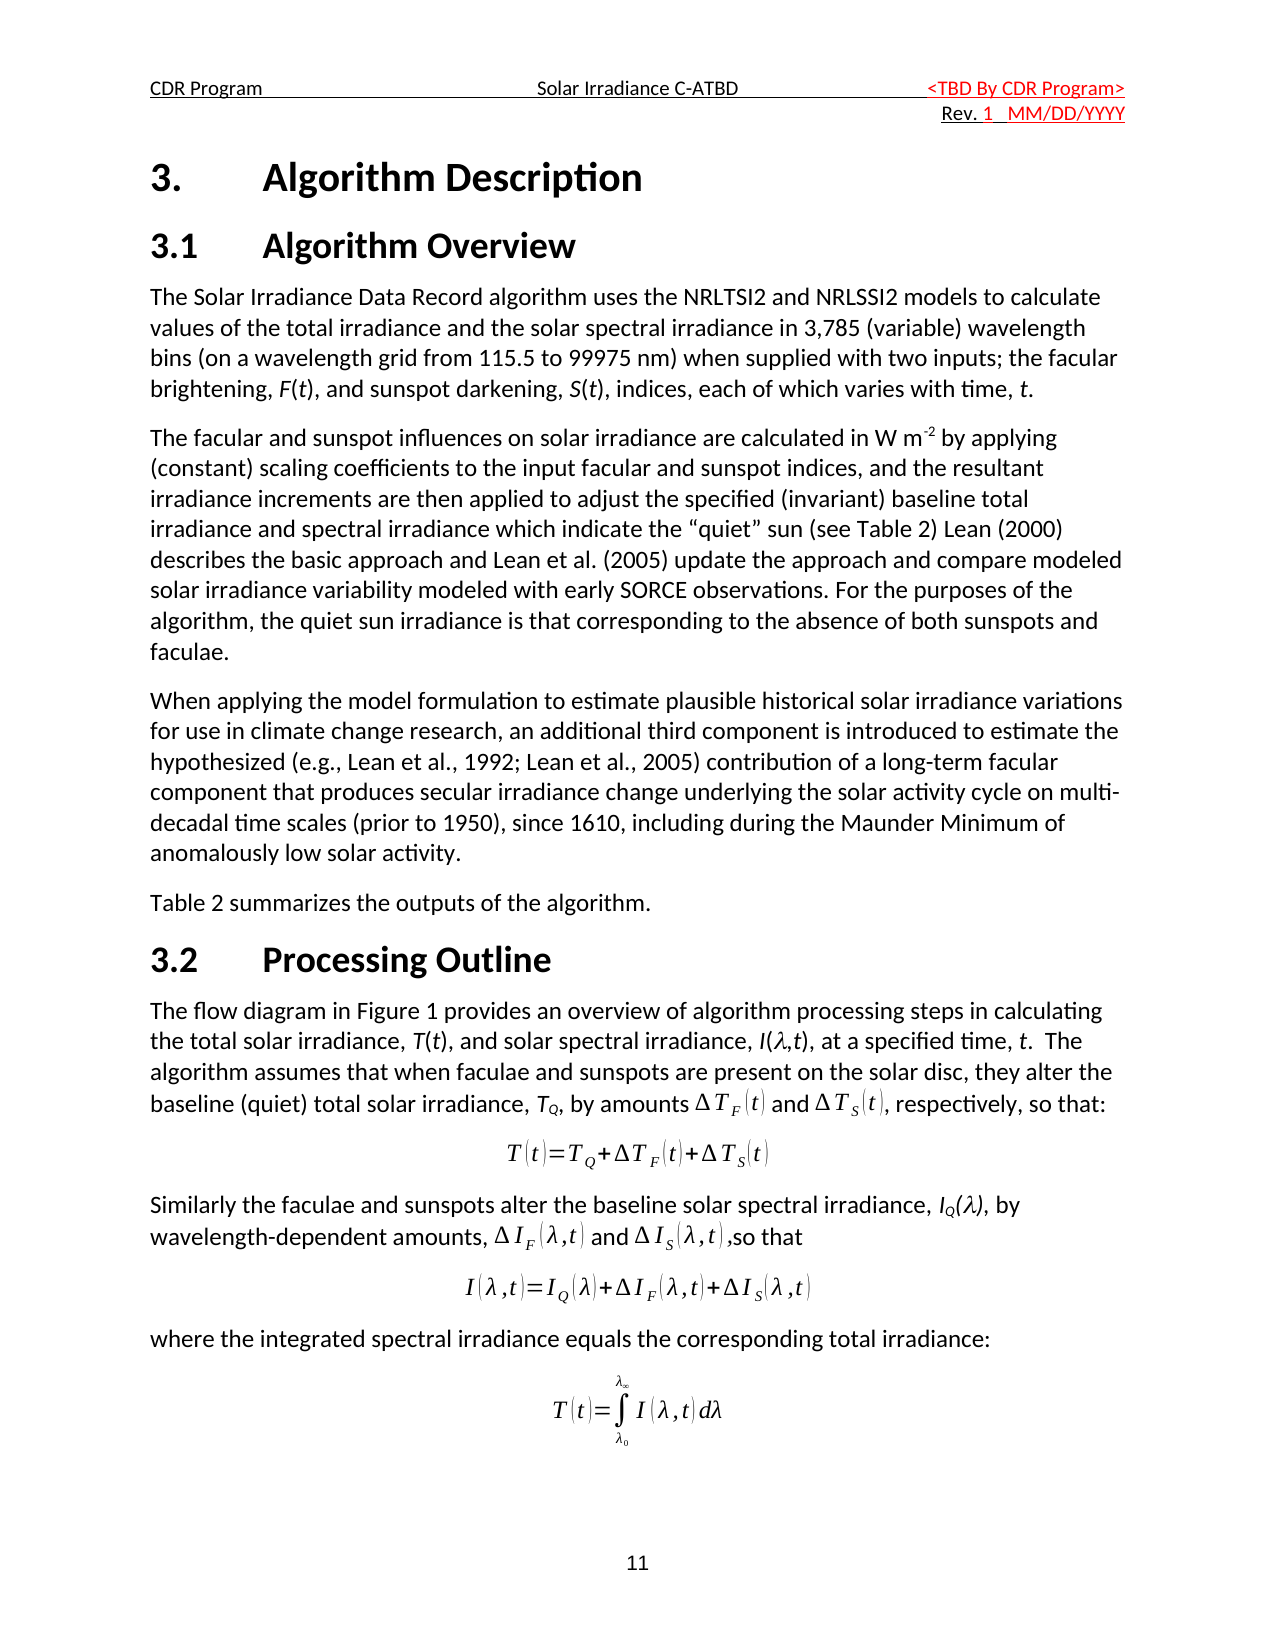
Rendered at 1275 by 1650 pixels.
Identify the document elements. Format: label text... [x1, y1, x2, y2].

text The Solar Irradiance Data Record algorithm uses the NRLTSI2 and NRLSSI2 models to calculate values of the total irradiance and the solar spectral irradiance in 3,785 (variable) wavelength bins (on a wavelength grid from 115.5 to 99975 nm) when supplied with two inputs; the facular brightening, F(t), and sunspot darkening, S(t), indices, each of which varies with time, t. [150, 281, 1125, 403]
text When applying the model formulation to estimate plausible historical solar irradiance variations for use in climate change research, an additional third component is introduced to estimate the hypothesized (e.g., Lean et al., 1992; Lean et al., 2005) contribution of a long-term facular component that produces secular irradiance change underlying the solar activity cycle on multi-decadal time scales (prior to 1950), since 1610, including during the Maunder Minimum of anomalously low solar activity. [150, 685, 1125, 868]
text The facular and sunspot influences on solar irradiance are calculated in W m-2 by applying (constant) scaling coefficients to the input facular and sunspot indices, and the resultant irradiance increments are then applied to adjust the specified (invariant) baseline total irradiance and spectral irradiance which indicate the “quiet” sun (see Table 2) Lean (2000) describes the basic approach and Lean et al. (2005) update the approach and compare modeled solar irradiance variability modeled with early SORCE observations. For the purposes of the algorithm, the quiet sun irradiance is that corresponding to the absence of both sunspots and faculae. [150, 422, 1125, 666]
subtitle Algorithm Overview [150, 222, 1125, 268]
text where the integrated spectral irradiance equals the corresponding total irradiance: [150, 1323, 1125, 1354]
subtitle Algorithm Description [150, 151, 1125, 202]
text Similarly the faculae and sunspots alter the baseline solar spectral irradiance, IQ(), by wavelength-dependent amounts, and so that [150, 1190, 1125, 1253]
text The flow diagram in Figure 1 provides an overview of algorithm processing steps in calculating the total solar irradiance, T(t), and solar spectral irradiance, I(,t), at a specified time, t. The algorithm assumes that when faculae and sunspots are present on the solar disc, they alter the baseline (quiet) total solar irradiance, TQ, by amounts and , respectively, so that: [150, 995, 1125, 1119]
subtitle Processing Outline [150, 936, 1125, 982]
text Table 2 summarizes the outputs of the algorithm. [150, 887, 1125, 917]
